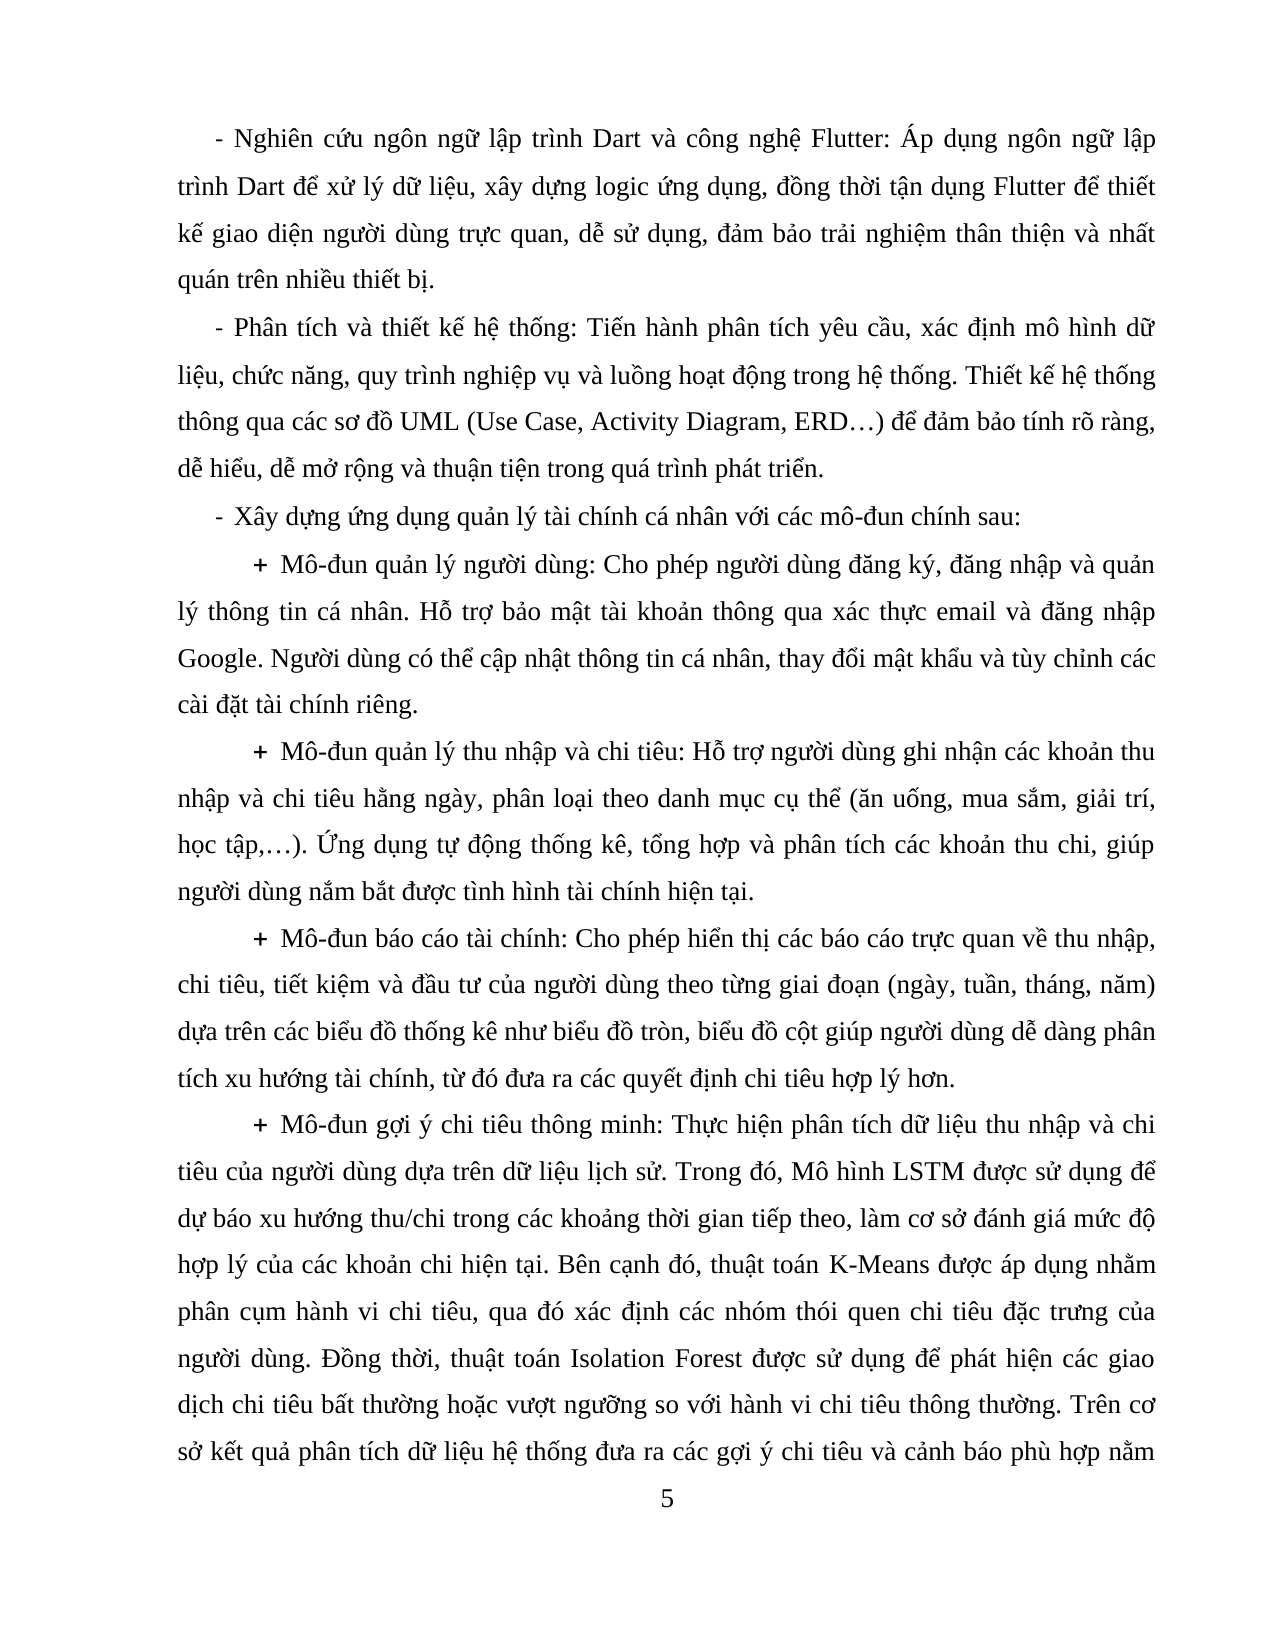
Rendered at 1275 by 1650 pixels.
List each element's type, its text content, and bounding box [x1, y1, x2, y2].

text Nghiên cứu ngôn ngữ lập trình Dart và công nghệ Flutter: Áp dụng ngôn ngữ lập trình Dart để xử lý dữ liệu, xây dựng logic ứng dụng, đồng thời tận dụng Flutter để thiết kế giao diện người dùng trực quan, dễ sử dụng, đảm bảo trải nghiệm thân thiện và nhất quán trên nhiều thiết bị. [177, 122, 1157, 295]
text Mô-đun quản lý thu nhập và chi tiêu: Hỗ trợ người dùng ghi nhận các khoản thu nhập và chi tiêu hằng ngày, phân loại theo danh mục cụ thể (ăn uống, mua sắm, giải trí, học tập,…). Ứng dụng tự động thống kê, tổng hợp và phân tích các khoản thu chi, giúp người dùng nắm bắt được tình hình tài chính hiện tại. [177, 735, 1157, 906]
text Phân tích và thiết kế hệ thống: Tiến hành phân tích yêu cầu, xác định mô hình dữ liệu, chức năng, quy trình nghiệp vụ và luồng hoạt động trong hệ thống. Thiết kế hệ thống thông qua các sơ đồ UML (Use Case, Activity Diagram, ERD…) để đảm bảo tính rõ ràng, dễ hiểu, dễ mở rộng và thuận tiện trong quá trình phát triển. [177, 310, 1157, 483]
text Mô-đun báo cáo tài chính: Cho phép hiển thị các báo cáo trực quan về thu nhập, chi tiêu, tiết kiệm và đầu tư của người dùng theo từng giai đoạn (ngày, tuần, tháng, năm) dựa trên các biểu đồ thống kê như biểu đồ tròn, biểu đồ cột giúp người dùng dễ dàng phân tích xu hướng tài chính, từ đó đưa ra các quyết định chi tiêu hợp lý hơn. [177, 922, 1157, 1093]
text Xây dựng ứng dụng quản lý tài chính cá nhân với các mô-đun chính sau: [177, 499, 1157, 532]
text Mô-đun quản lý người dùng: Cho phép người dùng đăng ký, đăng nhập và quản lý thông tin cá nhân. Hỗ trợ bảo mật tài khoản thông qua xác thực email và đăng nhập Google. Người dùng có thể cập nhật thông tin cá nhân, thay đổi mật khẩu và tùy chỉnh các cài đặt tài chính riêng. [177, 548, 1157, 719]
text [177, 1108, 1157, 1466]
